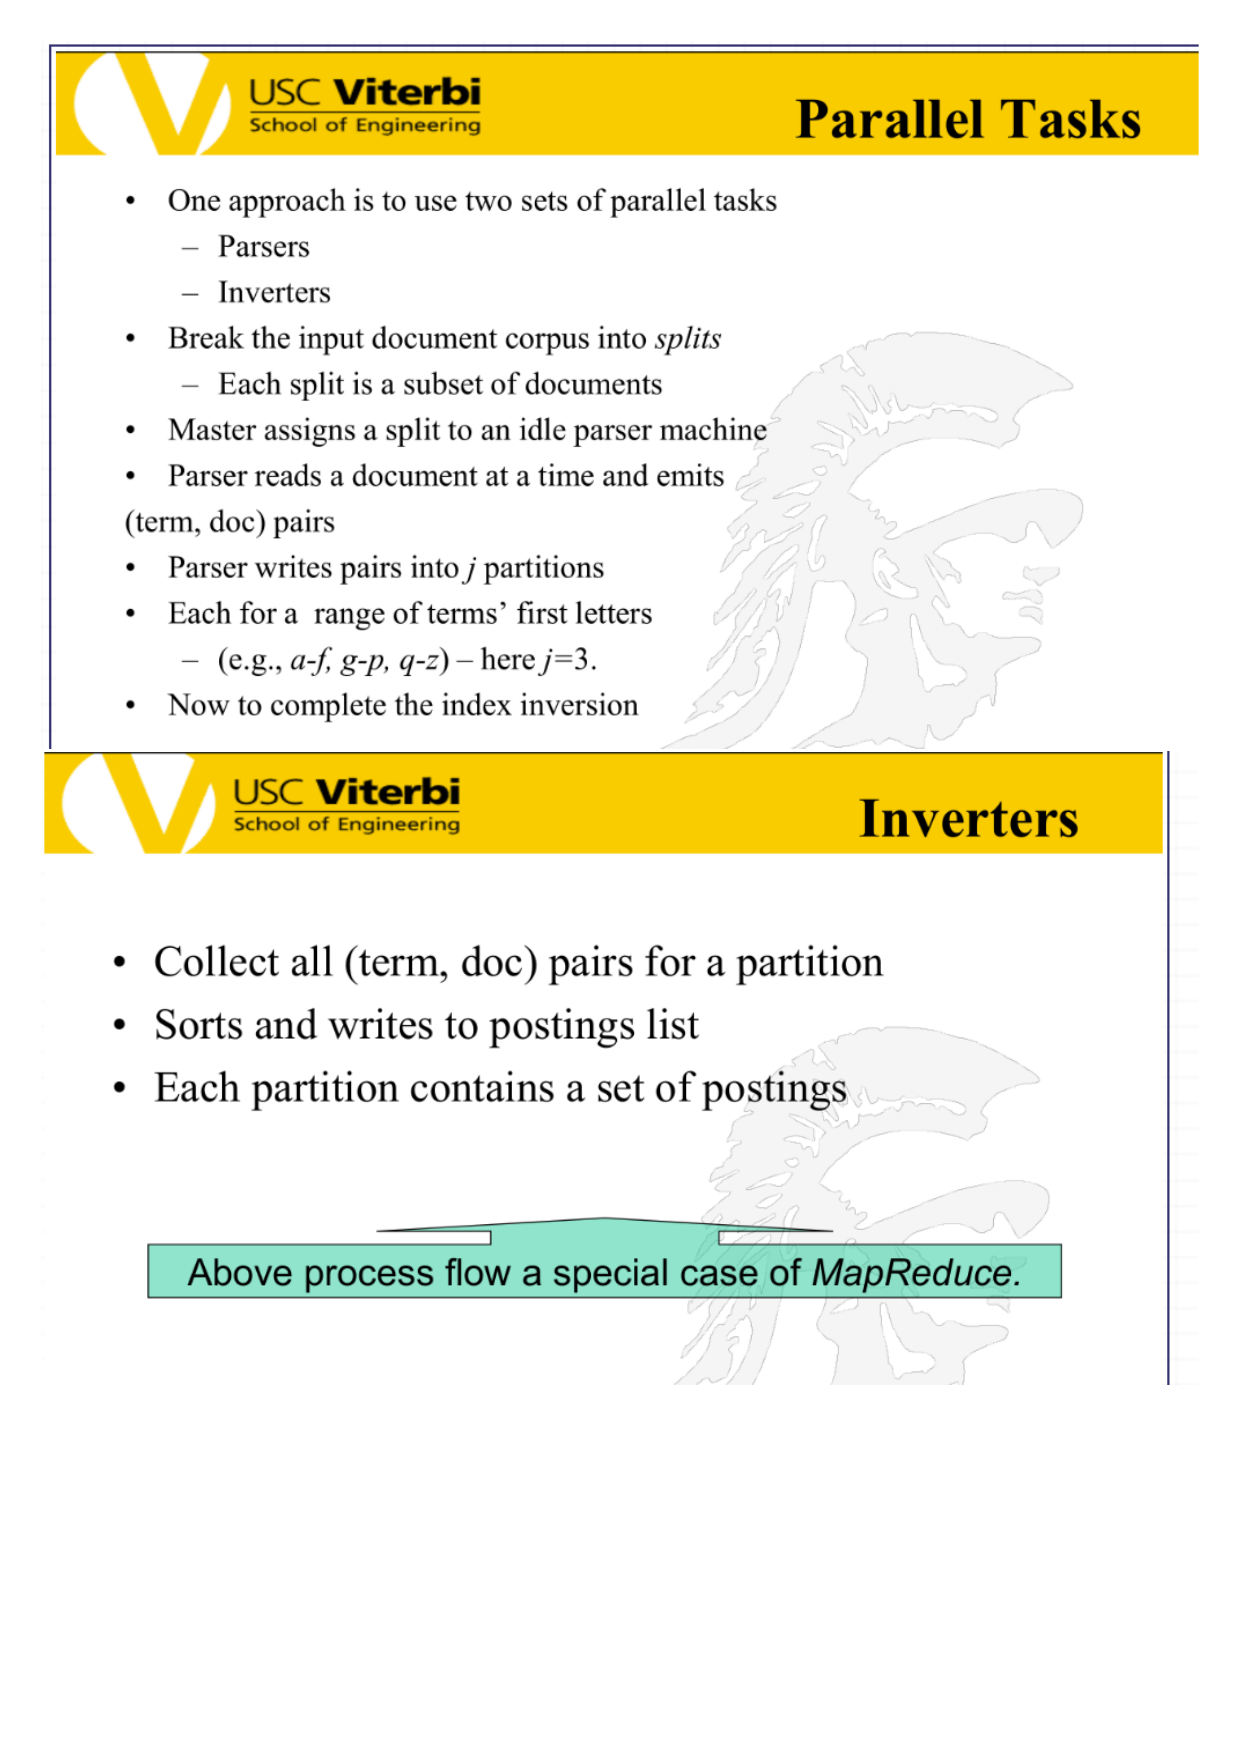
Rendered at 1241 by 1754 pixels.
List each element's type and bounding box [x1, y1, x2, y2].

picture [41, 41, 1199, 749]
picture [41, 751, 1199, 1385]
